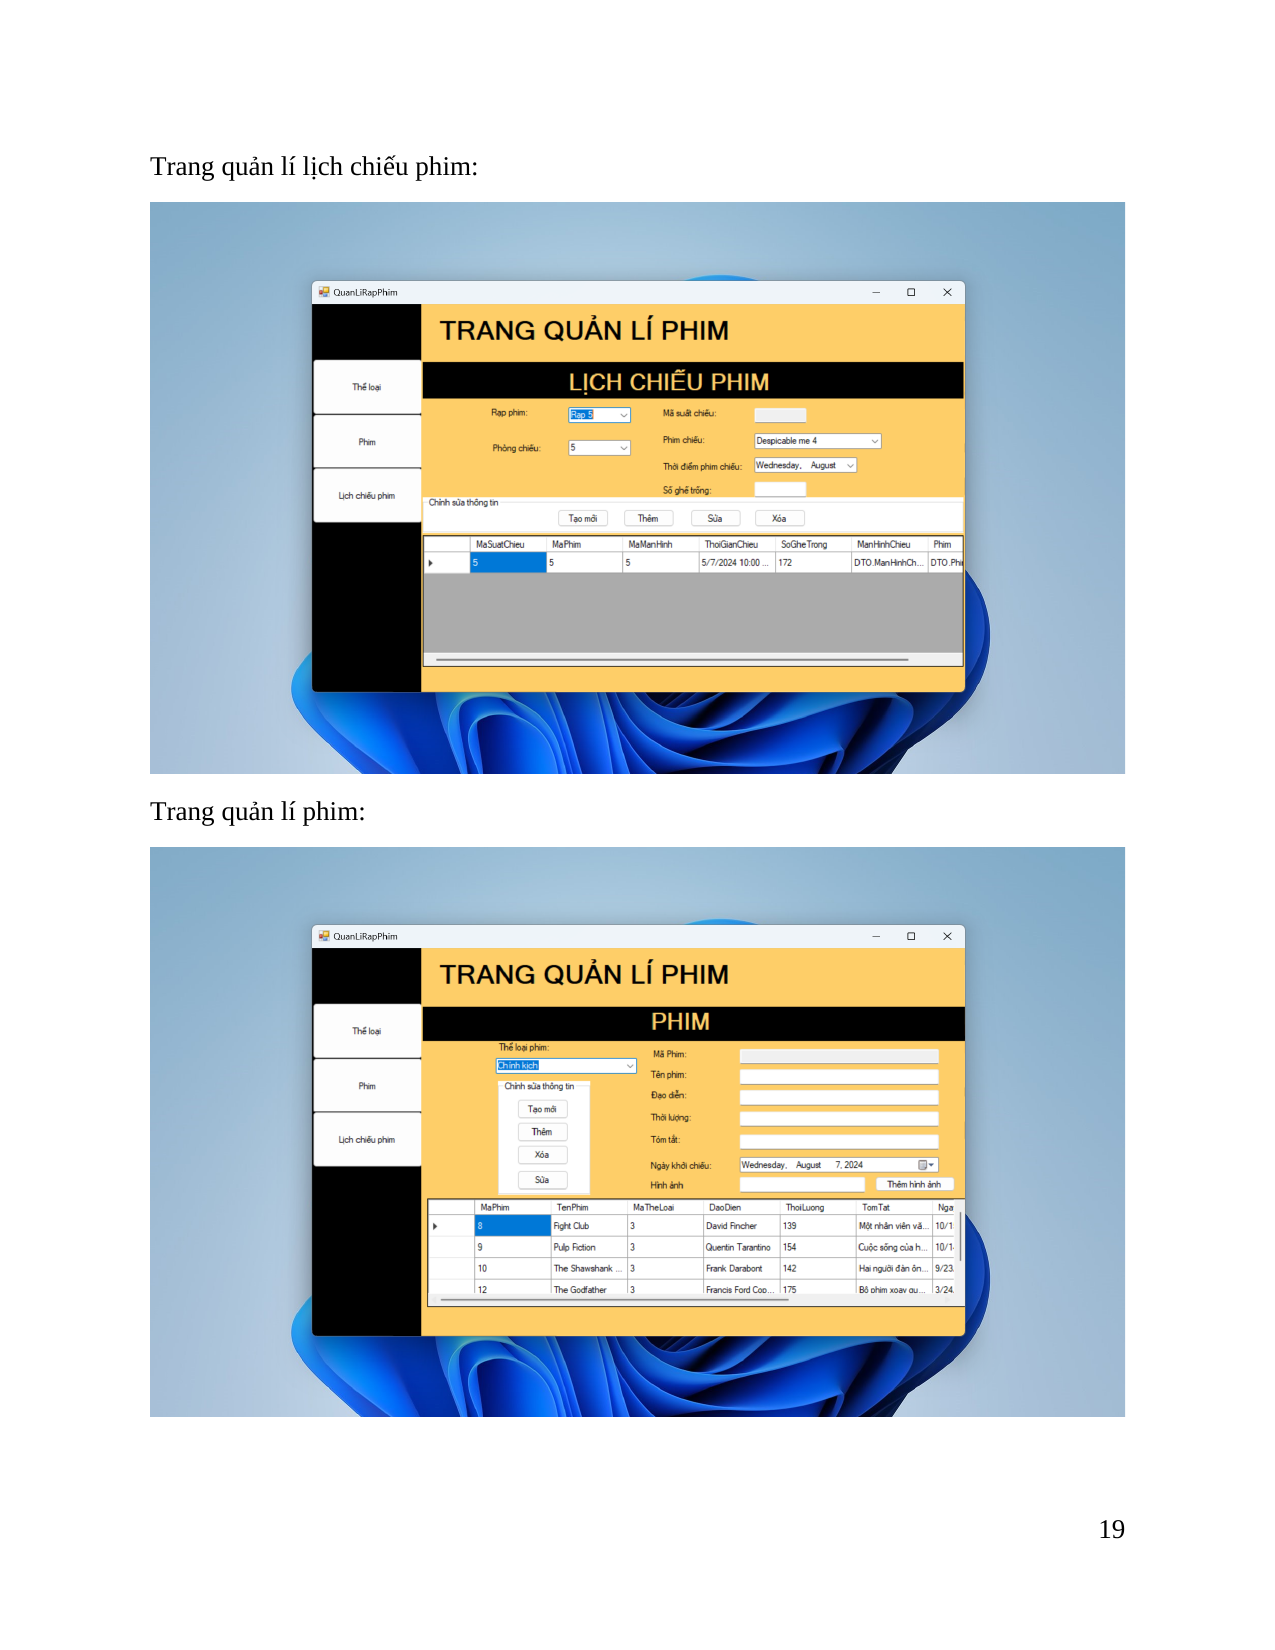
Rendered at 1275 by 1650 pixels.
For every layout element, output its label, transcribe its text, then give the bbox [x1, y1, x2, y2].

text Trang quản lí lịch chiếu phim: [150, 150, 1125, 181]
text Trang quản lí phim: [150, 795, 1125, 826]
picture [150, 847, 1125, 1417]
picture [150, 202, 1125, 774]
